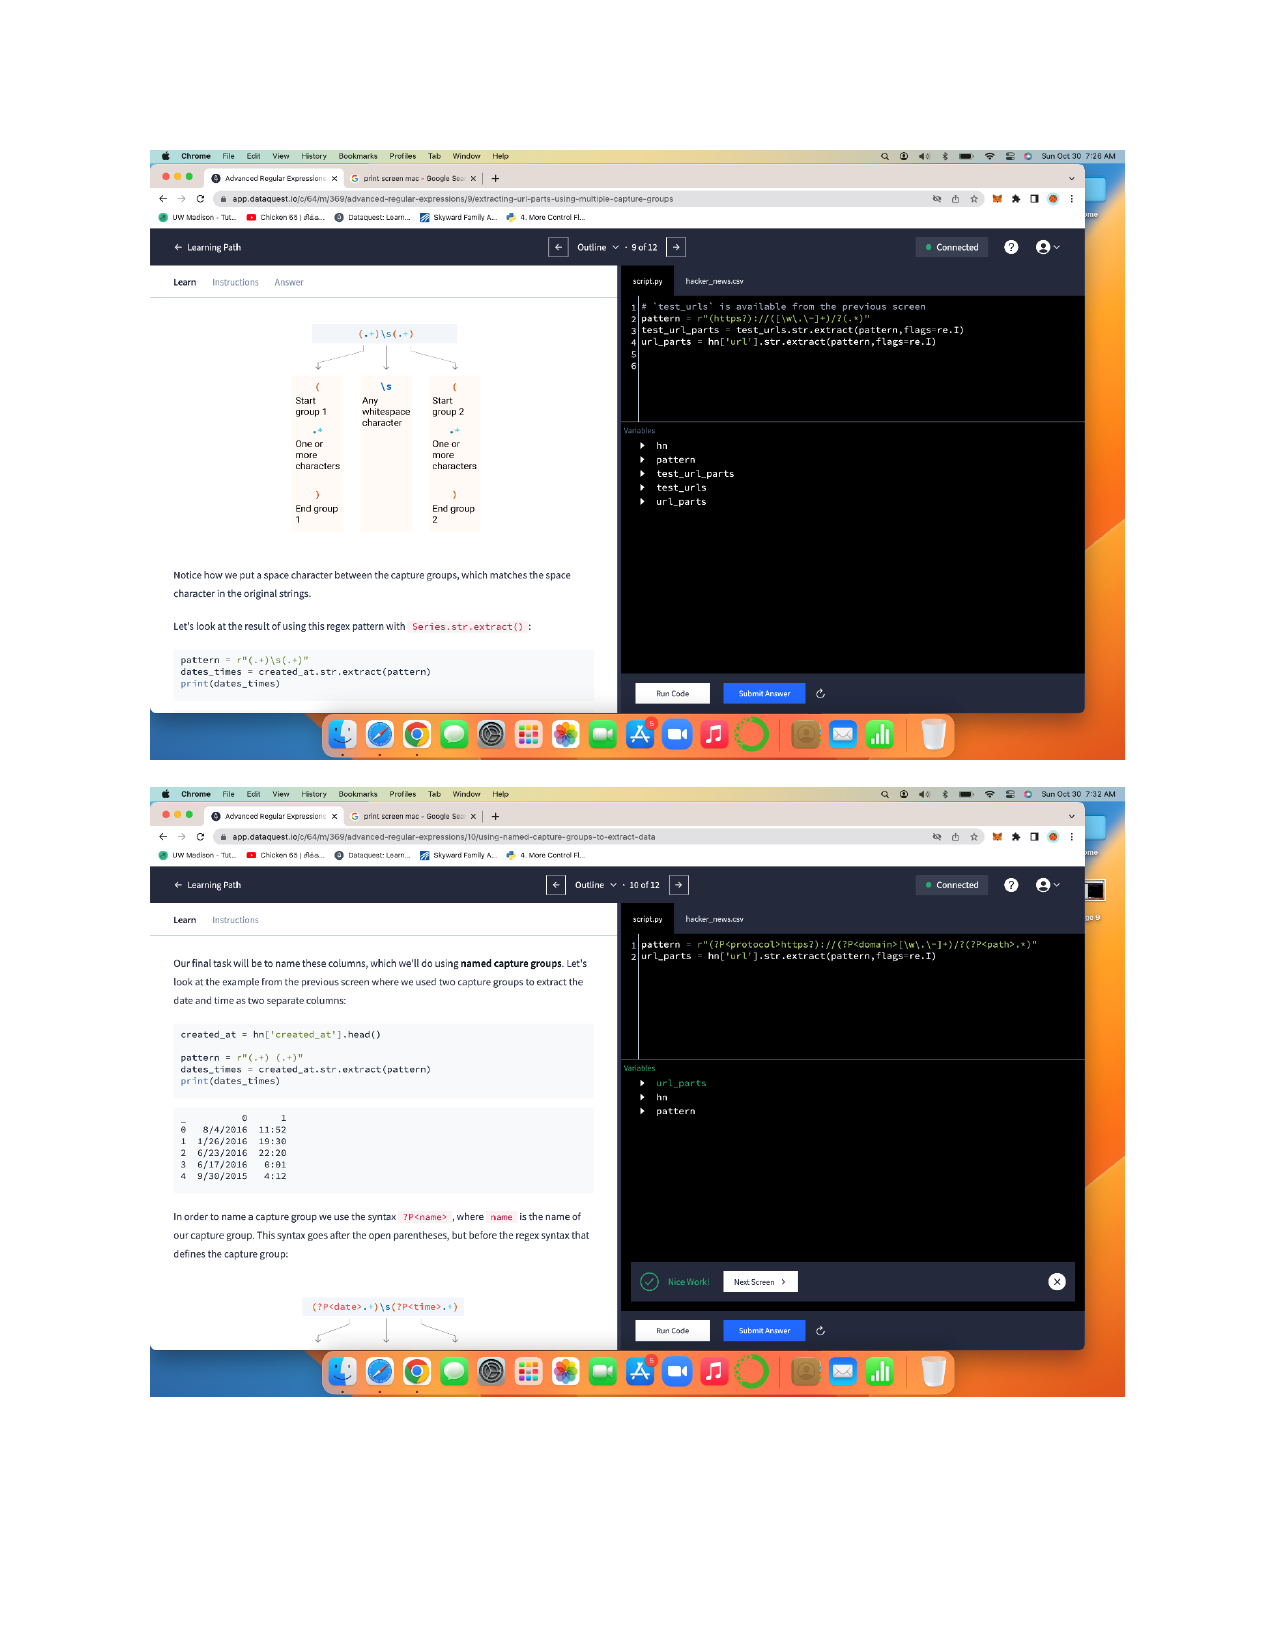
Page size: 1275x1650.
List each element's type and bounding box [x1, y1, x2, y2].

picture [150, 787, 1125, 1397]
picture [150, 150, 1125, 760]
